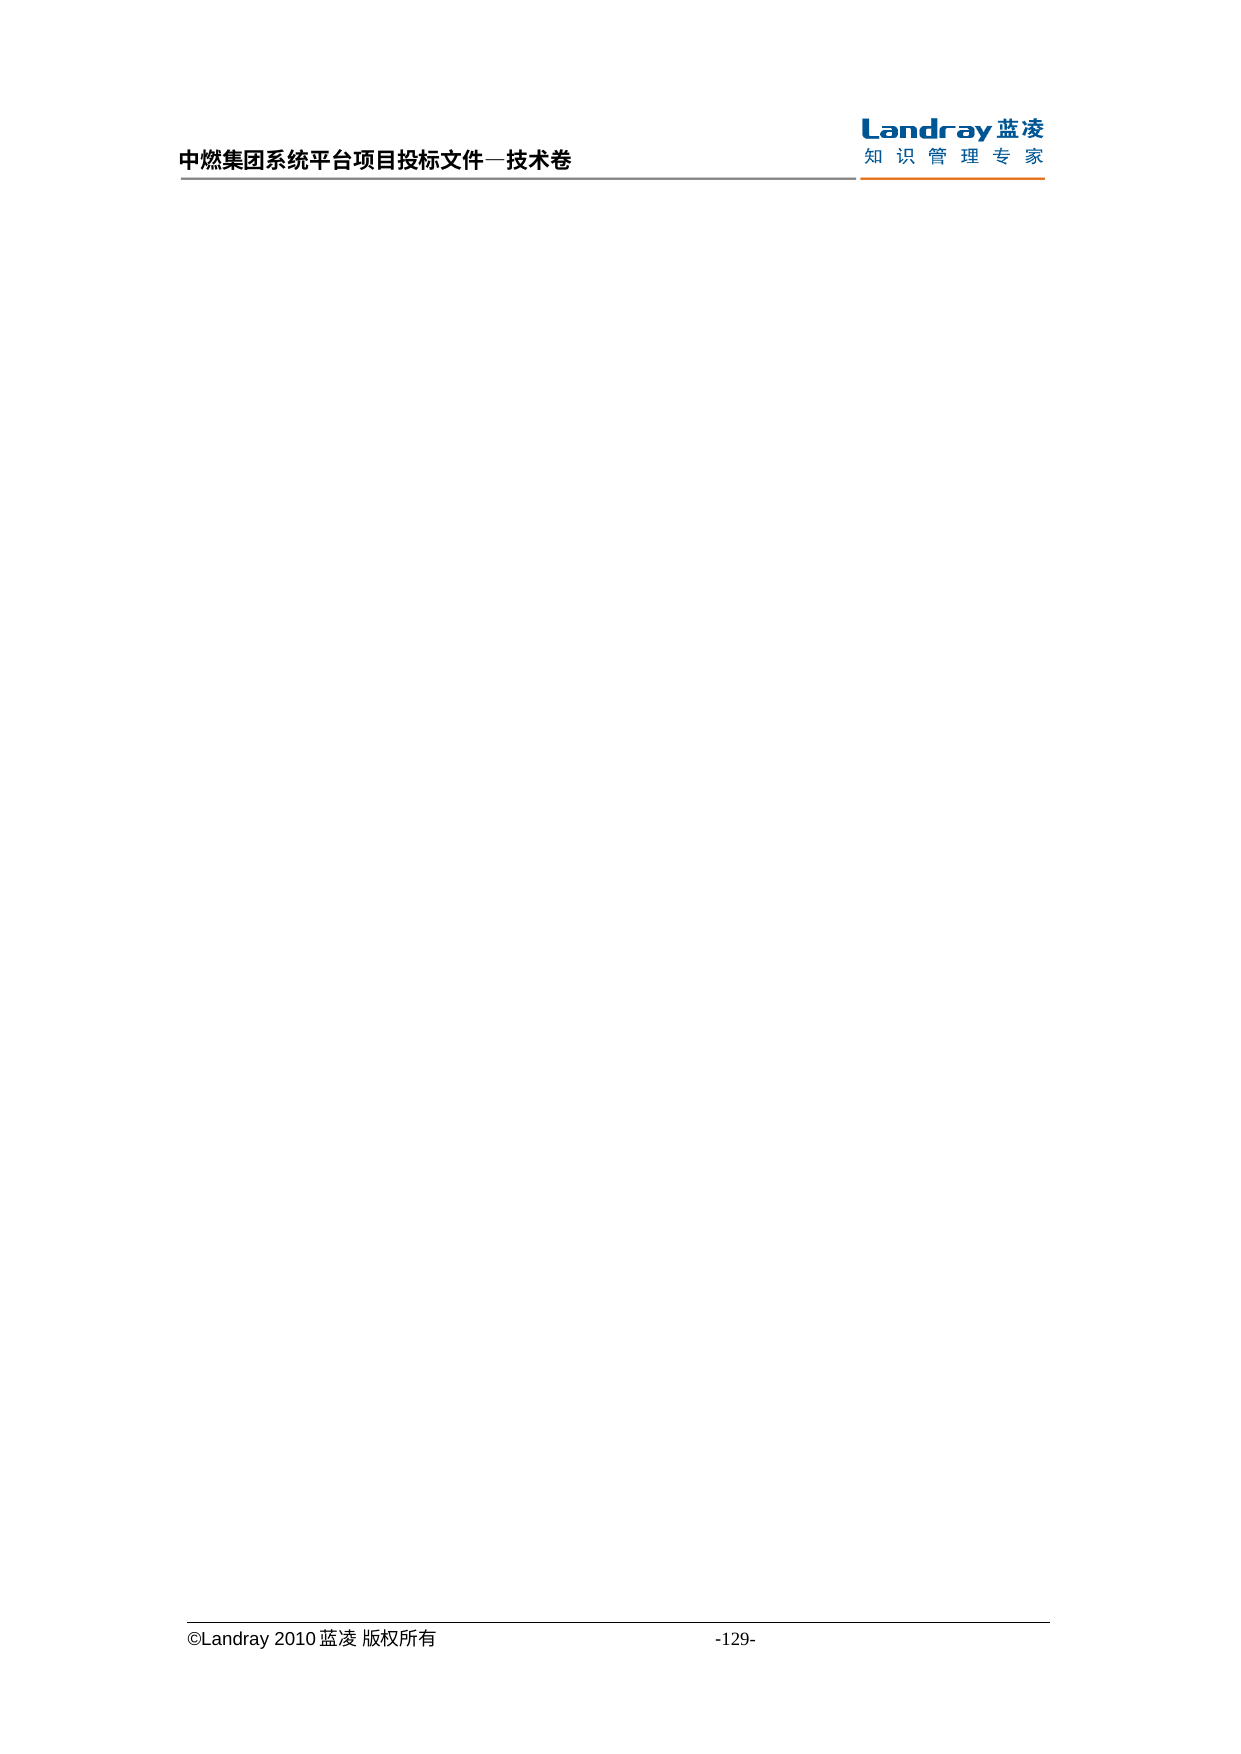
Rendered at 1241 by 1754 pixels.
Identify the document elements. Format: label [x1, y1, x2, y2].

picture [180, 118, 1045, 180]
